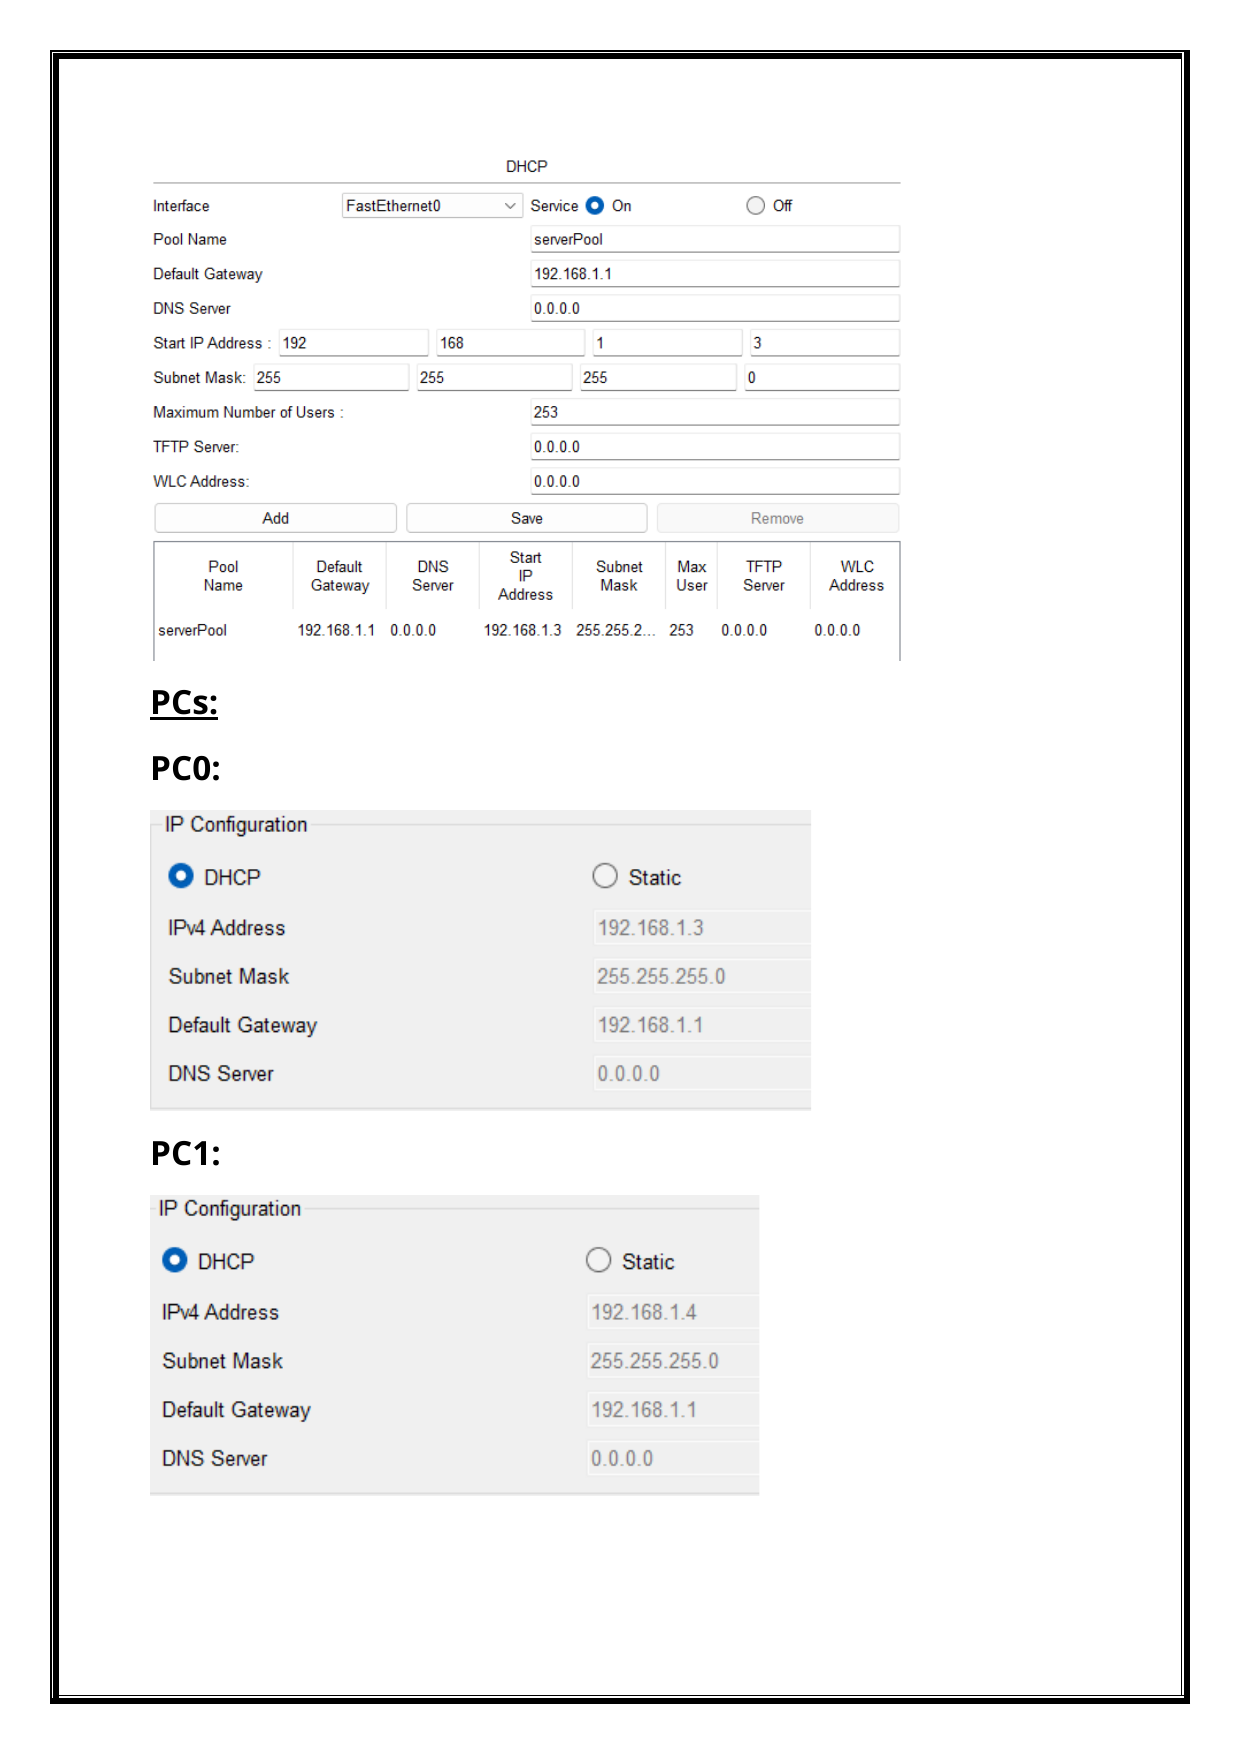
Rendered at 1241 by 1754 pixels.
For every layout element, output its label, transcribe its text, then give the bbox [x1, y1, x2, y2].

text PC0: [150, 745, 1090, 790]
picture [150, 810, 812, 1111]
picture [150, 150, 911, 661]
text PC1: [150, 1129, 1090, 1175]
picture [150, 1195, 760, 1496]
text PCs: [150, 679, 1090, 724]
